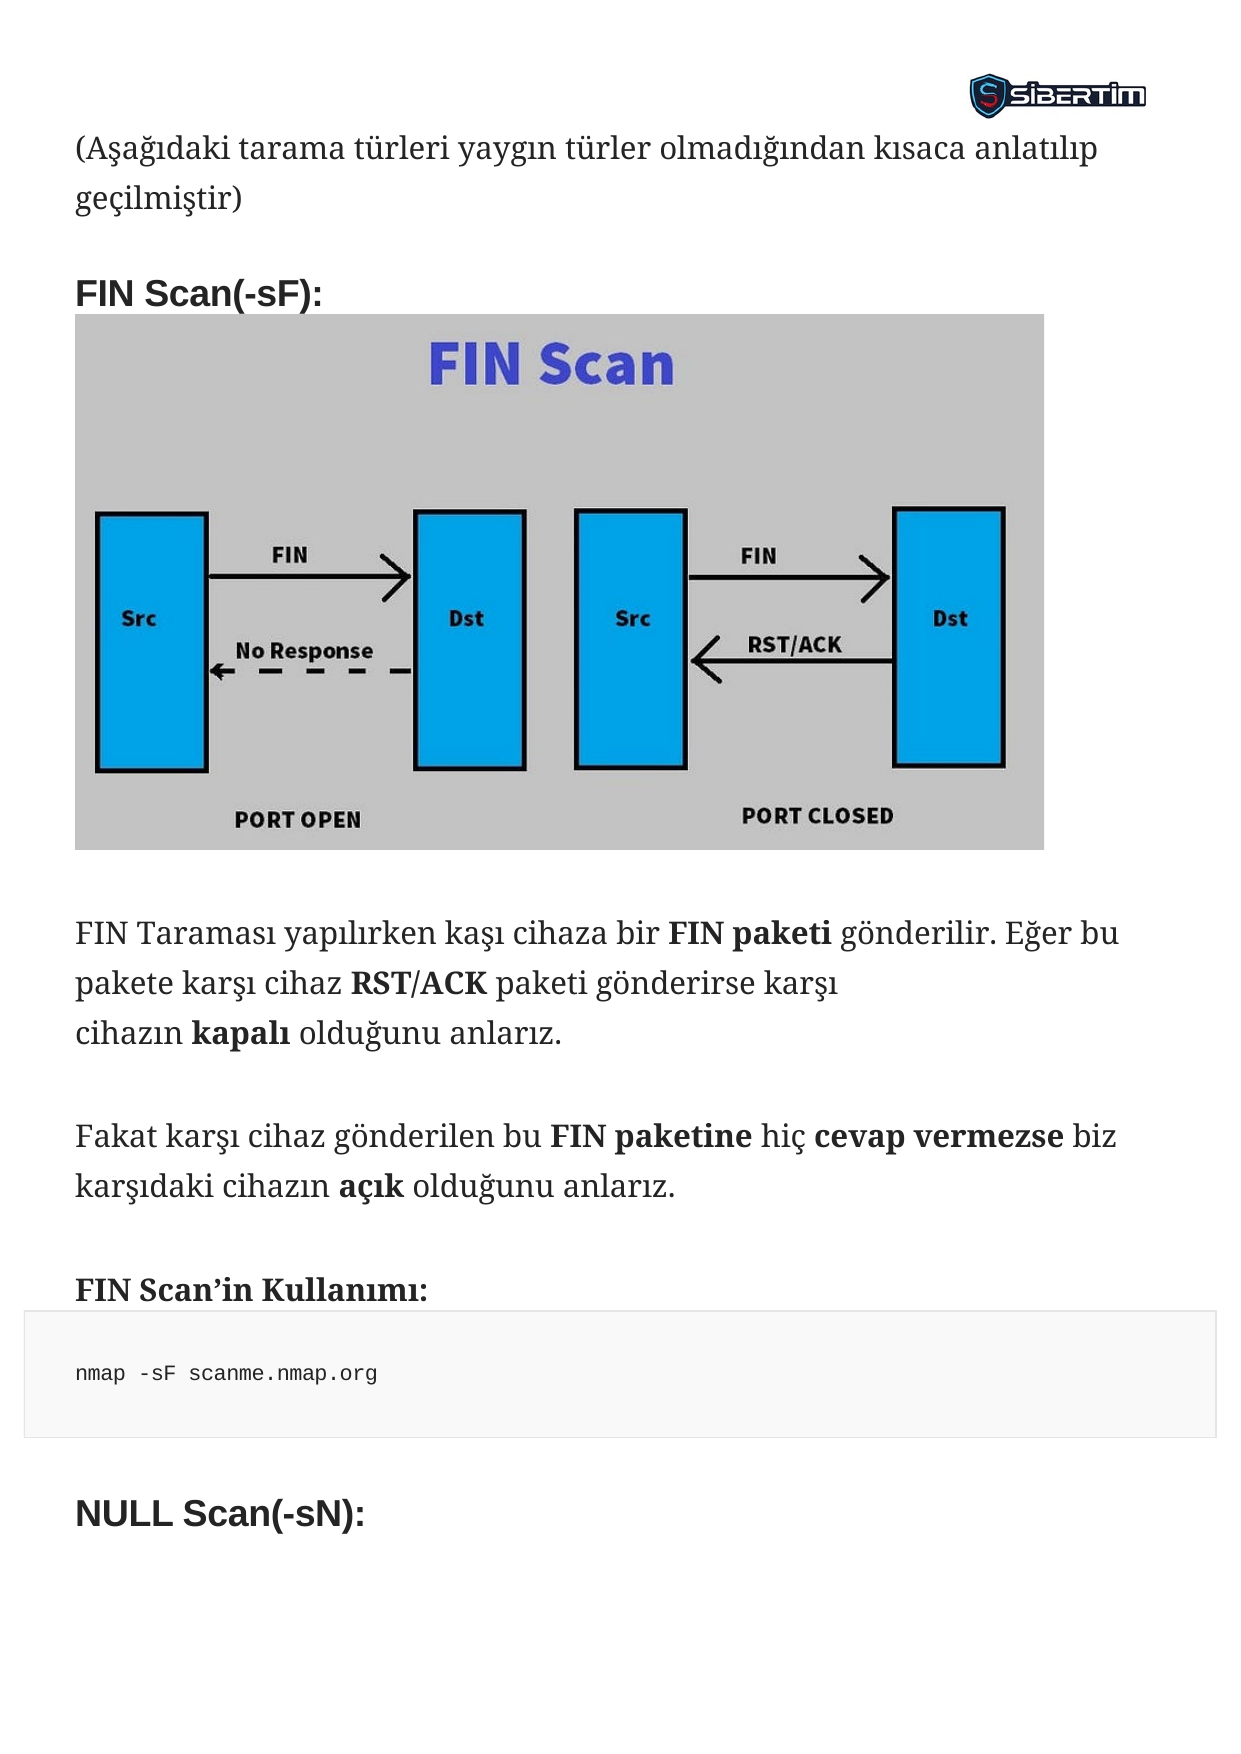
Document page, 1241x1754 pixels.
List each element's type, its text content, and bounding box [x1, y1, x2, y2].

picture [75, 314, 1045, 850]
text Fakat karşı cihaz gönderilen bu FIN paketine hiç cevap vermezse biz karşıdaki cihazın açık olduğunu anlarız. [75, 1107, 1165, 1207]
text nmap -sF scanme.nmap.org [25, 1312, 1215, 1437]
text FIN Taraması yapılırken kaşı cihaza bir FIN paketi gönderilir. Eğer bu pakete karşı cihaz RST/ACK paketi gönderirse karşı cihazın kapalı olduğunu anlarız. [75, 903, 1165, 1053]
picture [966, 73, 1147, 119]
text FIN Scan’in Kullanımı: [75, 1260, 1165, 1310]
text (Aşağıdaki tarama türleri yaygın türler olmadığından kısaca anlatılıp geçilmiştir) [75, 119, 1165, 219]
text NULL Scan(-sN): [75, 1487, 1165, 1534]
text FIN Scan(-sF): [75, 267, 1165, 314]
